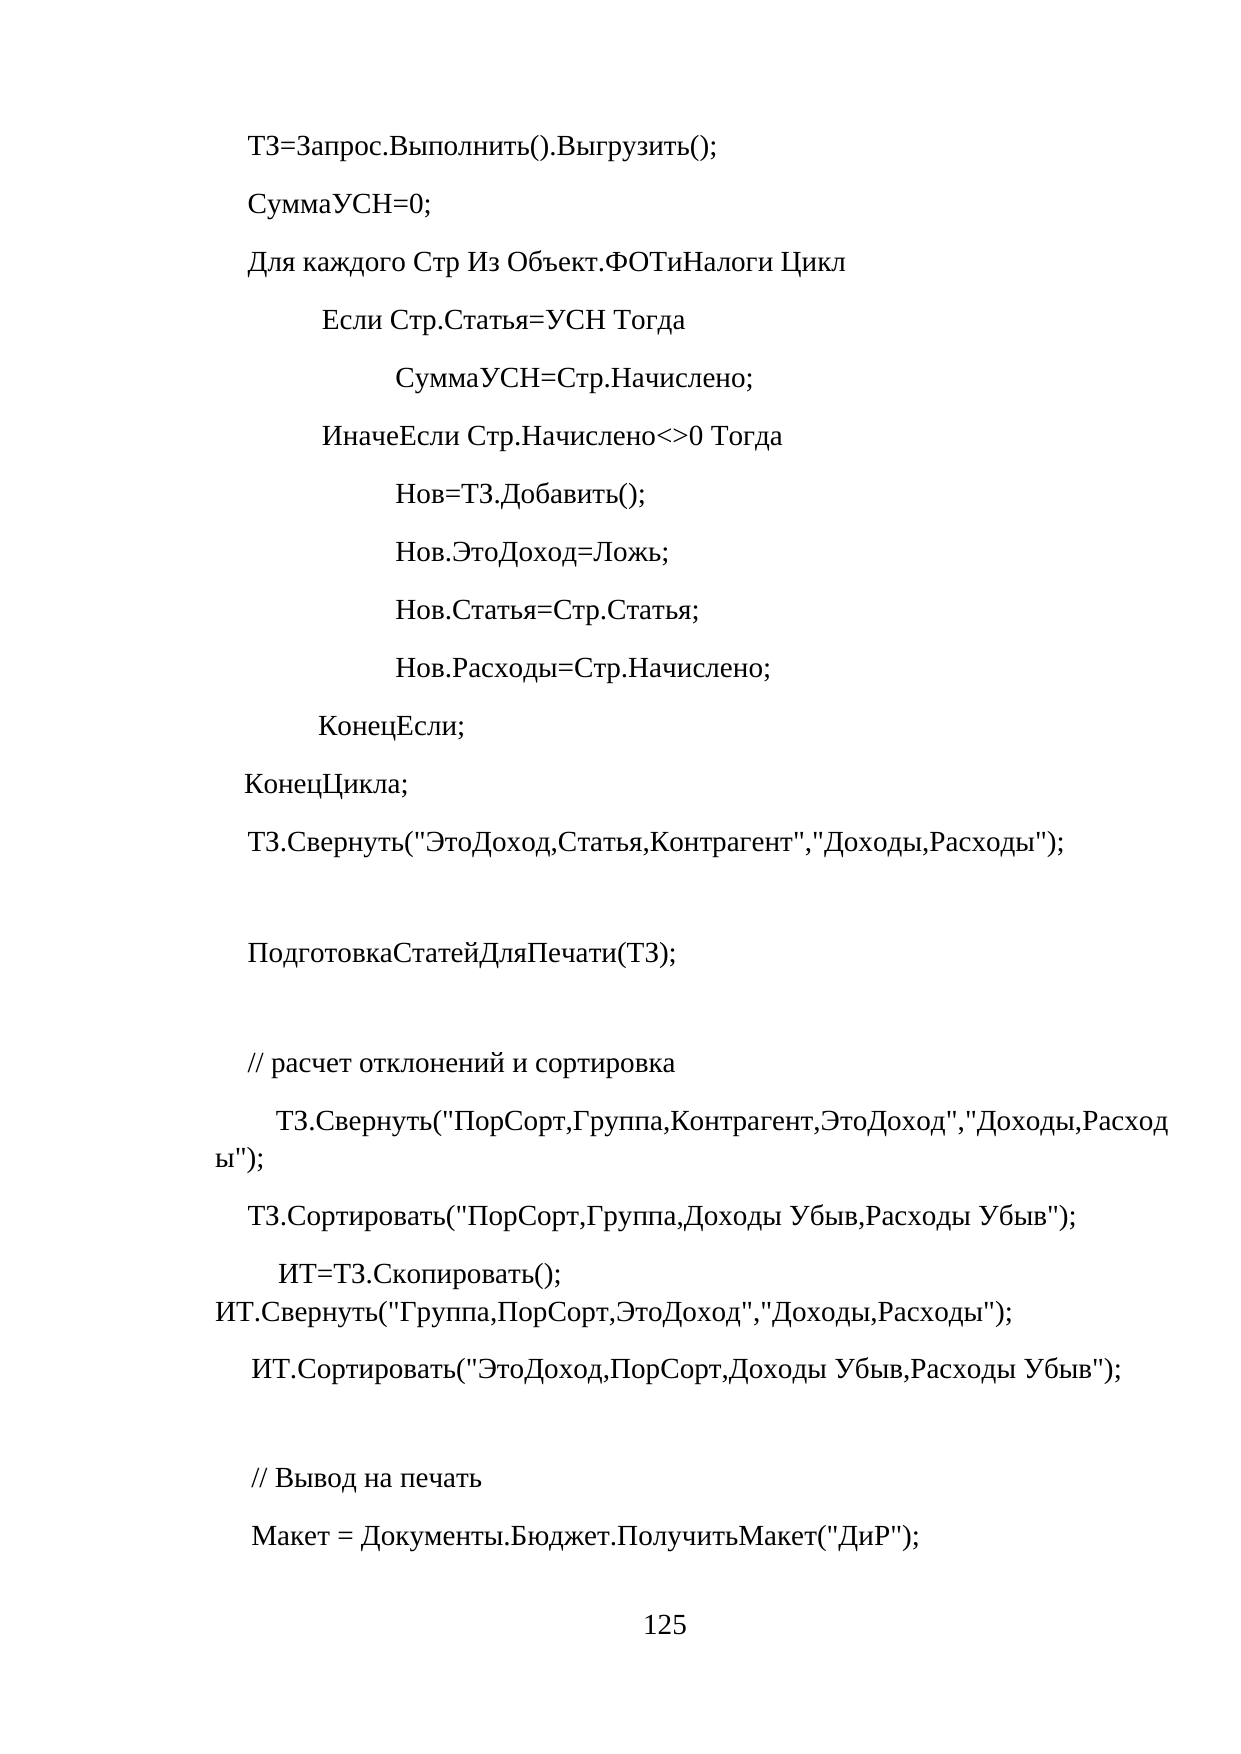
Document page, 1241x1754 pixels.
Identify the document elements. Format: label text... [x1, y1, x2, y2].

text // Вывод на печать [251, 1461, 1168, 1494]
text Нов=ТЗ.Добавить(); [130, 476, 1197, 509]
text ТЗ.Сортировать("ПорСорт,Группа,Доходы Убыв,Расходы Убыв"); [130, 1198, 1197, 1232]
text ИТ.Сортировать("ЭтоДоход,ПорСорт,Доходы Убыв,Расходы Убыв"); [251, 1352, 1168, 1385]
text ТЗ.Свернуть("ЭтоДоход,Статья,Контрагент","Доходы,Расходы"); [130, 824, 1197, 858]
text СуммаУСН=Стр.Начислено; [130, 360, 1197, 393]
text Если Стр.Статья=УСН Тогда [130, 302, 1197, 335]
text ПодготовкаСтатейДляПечати(ТЗ); [130, 935, 1197, 968]
text Нов.ЭтоДоход=Ложь; [130, 534, 1197, 567]
text ИТ=ТЗ.Скопировать(); ИТ.Свернуть("Группа,ПорСорт,ЭтоДоход","Доходы,Расходы"); [214, 1256, 1168, 1327]
text Нов.Расходы=Стр.Начислено; [130, 650, 1197, 683]
text КонецЕсли; [130, 708, 1197, 742]
text ТЗ.Свернуть("ПорСорт,Группа,Контрагент,ЭтоДоход","Доходы,Расход ы"); [214, 1103, 1168, 1174]
text СуммаУСН=0; [130, 186, 1197, 219]
text Нов.Статья=Стр.Статья; [130, 592, 1197, 626]
text Для каждого Стр Из Объект.ФОТиНалоги Цикл [130, 244, 1197, 277]
text ИначеЕсли Стр.Начислено<>0 Тогда [130, 418, 1197, 451]
text Макет = Документы.Бюджет.ПолучитьМакет("ДиР"); [251, 1518, 1168, 1552]
text КонецЦикла; [130, 766, 1197, 799]
text // расчет отклонений и сортировка [130, 1045, 1197, 1079]
text ТЗ=Запрос.Выполнить().Выгрузить(); [130, 128, 1197, 161]
